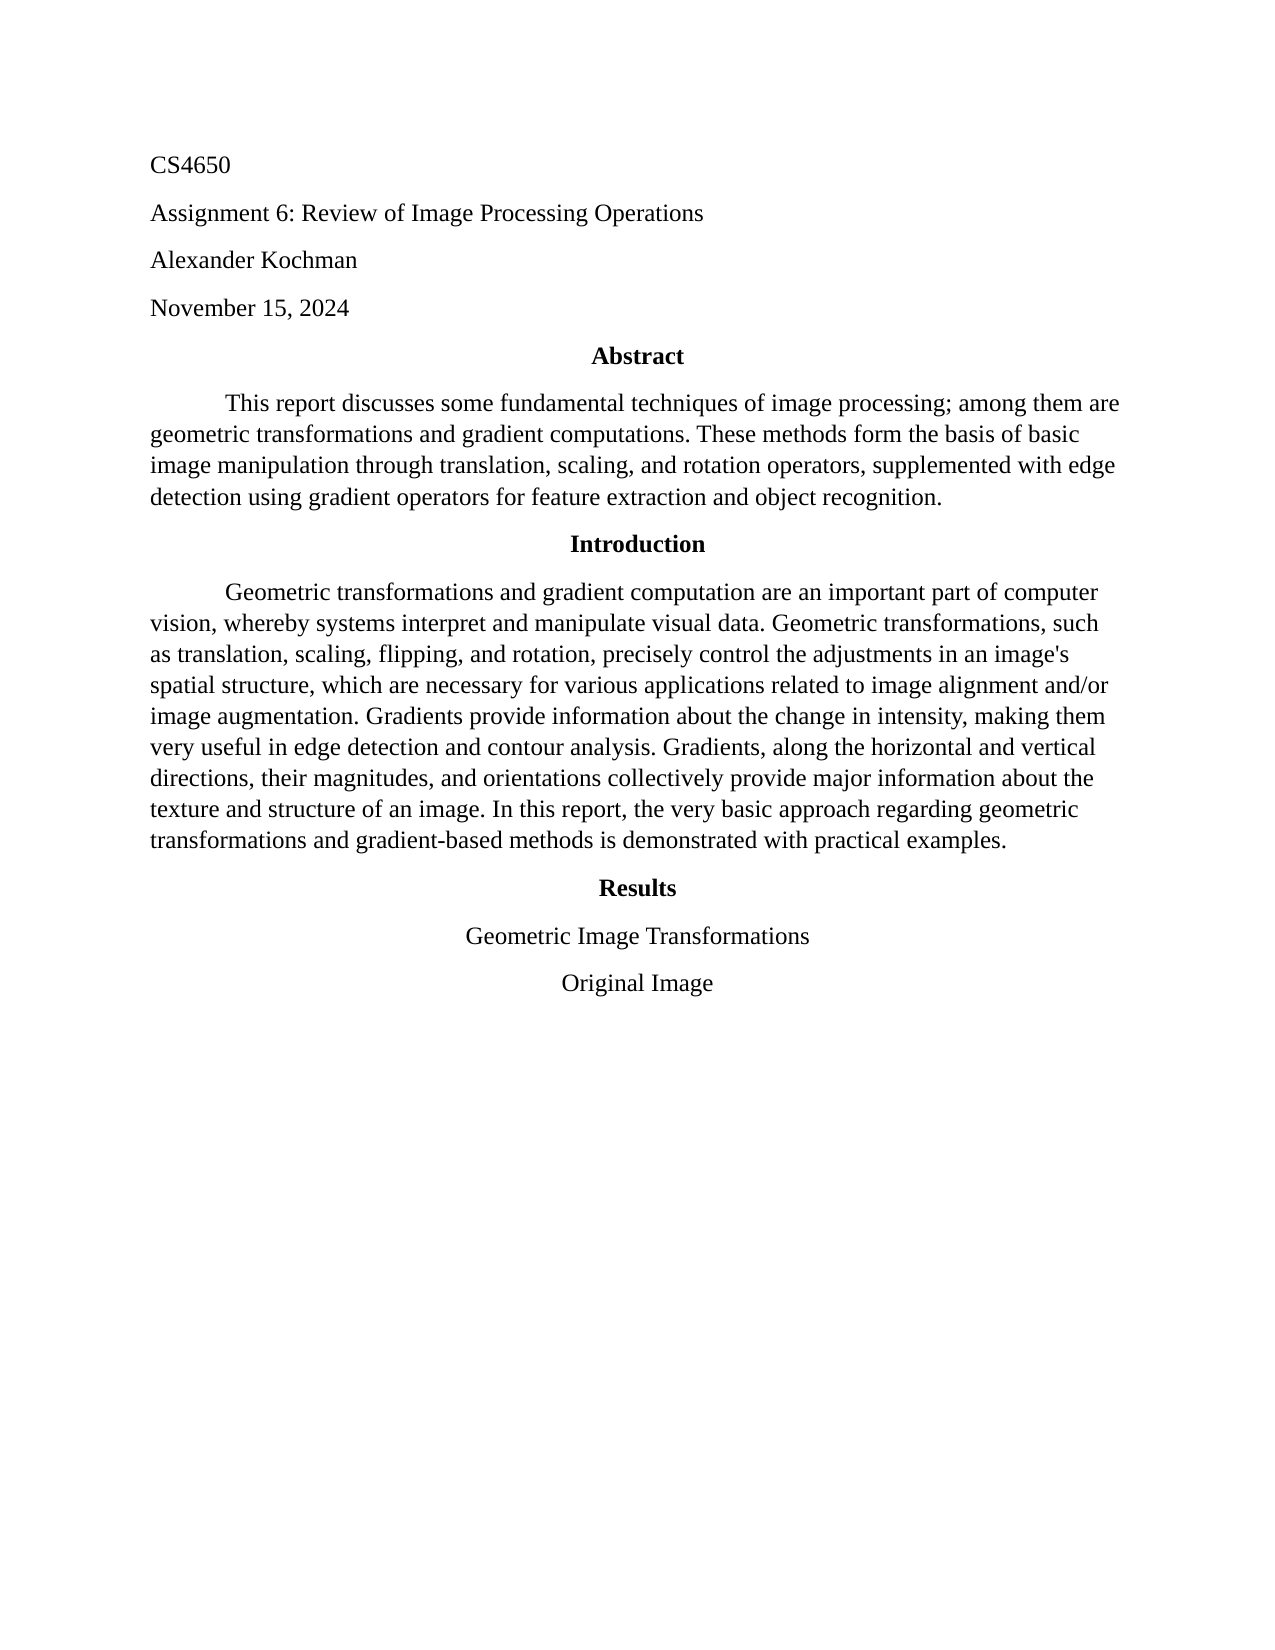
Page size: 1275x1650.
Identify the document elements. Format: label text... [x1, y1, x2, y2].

text Abstract [150, 341, 1125, 369]
text Assignment 6: Review of Image Processing Operations [150, 198, 1125, 226]
text Results [150, 873, 1125, 902]
text Geometric transformations and gradient computation are an important part of computer vision, whereby systems interpret and manipulate visual data. Geometric transformations, such as translation, scaling, flipping, and rotation, precisely control the adjustments in an image's spatial structure, which are necessary for various applications related to image alignment and/or image augmentation. Gradients provide information about the change in intensity, making them very useful in edge detection and contour analysis. Gradients, along the horizontal and vertical directions, their magnitudes, and orientations collectively provide major information about the texture and structure of an image. In this report, the very basic approach regarding geometric transformations and gradient-based methods is demonstrated with practical examples. [150, 577, 1125, 854]
text Introduction [150, 529, 1125, 558]
text Geometric Image Transformations [150, 921, 1125, 949]
text November 15, 2024 [150, 293, 1125, 322]
text Alexander Kochman [150, 245, 1125, 274]
text This report discusses some fundamental techniques of image processing; among them are geometric transformations and gradient computations. These methods form the basis of basic image manipulation through translation, scaling, and rotation operators, supplemented with edge detection using gradient operators for feature extraction and object recognition. [150, 388, 1125, 510]
text Original Image [150, 968, 1125, 997]
text CS4650 [150, 150, 1125, 179]
